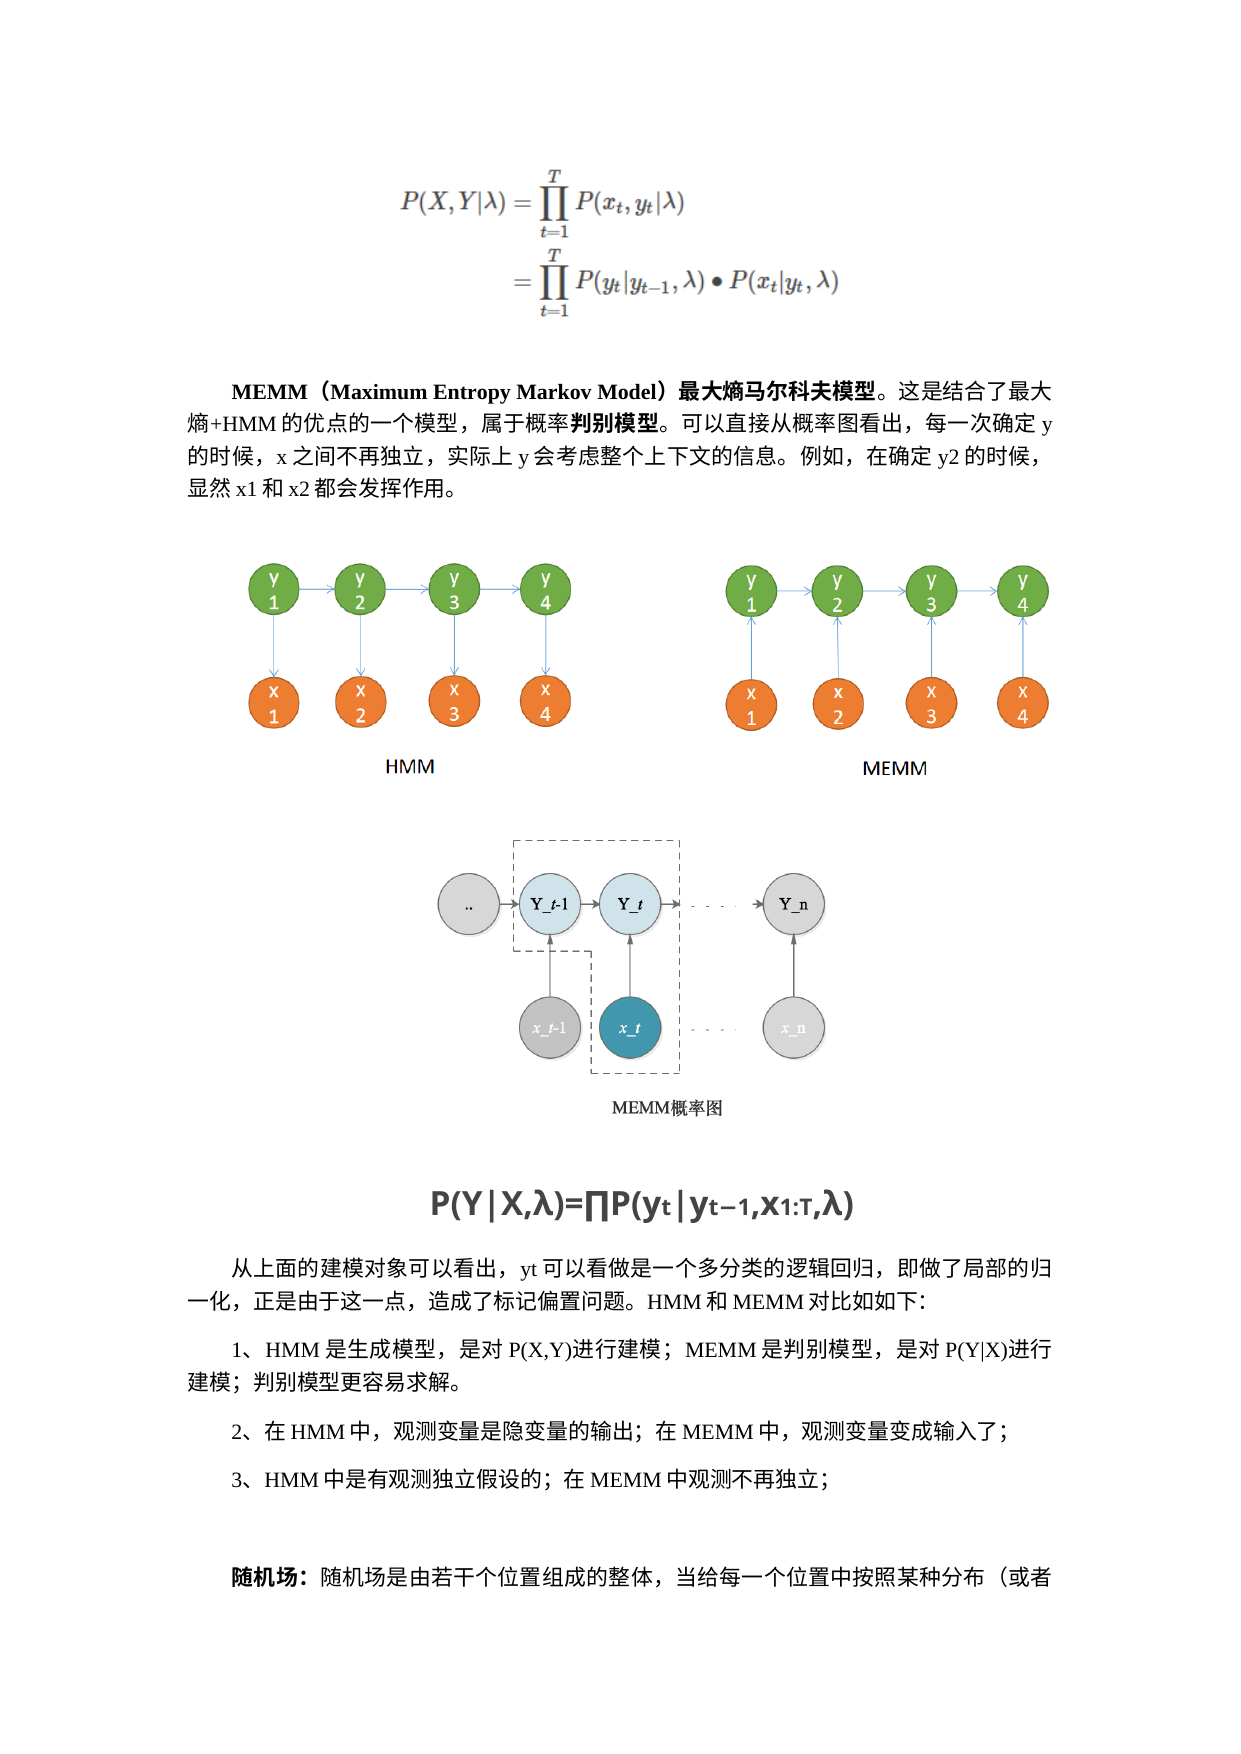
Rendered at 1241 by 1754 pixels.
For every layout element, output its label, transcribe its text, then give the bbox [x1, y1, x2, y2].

picture [208, 532, 1074, 800]
text 从上面的建模对象可以看出，yt可以看做是一个多分类的逻辑回归，即做了局部的归一化，正是由于这一点，造成了标记偏置问题。HMM和MEMM对比如如下： [187, 1251, 1053, 1316]
text 2、在HMM中，观测变量是隐变量的输出；在MEMM中，观测变量变成输入了； [187, 1413, 1053, 1446]
picture [435, 828, 827, 1129]
text MEMM（Maximum Entropy Markov Model）最大熵马尔科夫模型。这是结合了最大熵+HMM的优点的一个模型，属于概率判别模型。可以直接从概率图看出，每一次确定y的时候，x之间不再独立，实际上y会考虑整个上下文的信息。例如，在确定y2的时候，显然x1和x2都会发挥作用。 [187, 373, 1053, 503]
text 3、HMM中是有观测独立假设的；在MEMM中观测不再独立； [187, 1462, 1053, 1494]
text 1、HMM是生成模型，是对P(X,Y)进行建模；MEMM是判别模型，是对P(Y|X)进行建模；判别模型更容易求解。 [187, 1332, 1053, 1397]
text P(Y|X,λ)=∏P(yt|yt−1,x1:T,λ) [209, 1169, 1053, 1234]
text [187, 1559, 1053, 1592]
picture [379, 162, 861, 342]
